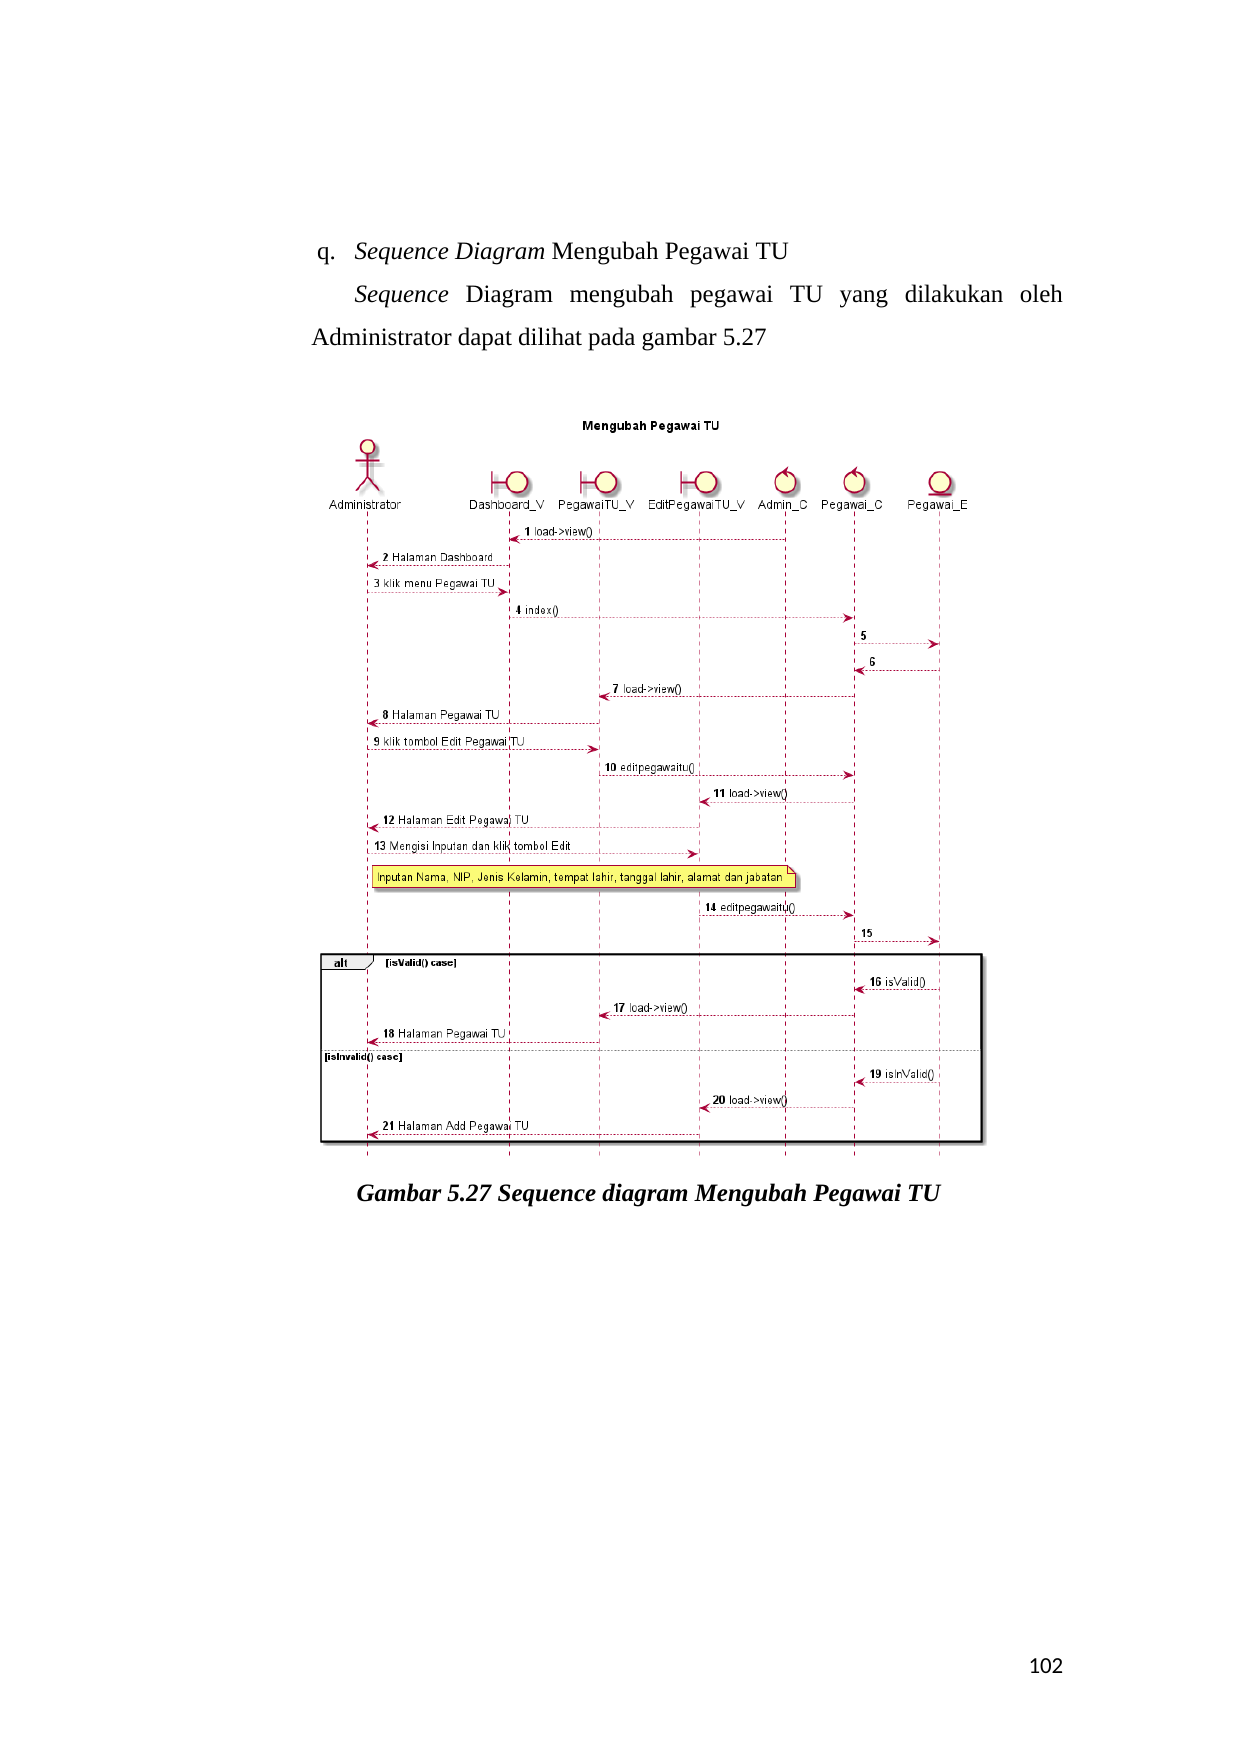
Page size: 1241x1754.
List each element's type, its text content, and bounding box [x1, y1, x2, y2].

list Sequence Diagram Mengubah Pegawai TU [317, 236, 1063, 265]
text Gambar 5.27 Sequence diagram Mengubah Pegawai TU [236, 1178, 1063, 1207]
list Sequence Diagram mengubah pegawai TU yang dilakukan oleh Administrator dapat dilihat pada gambar 5.27 [311, 279, 1063, 351]
picture [309, 408, 990, 1165]
